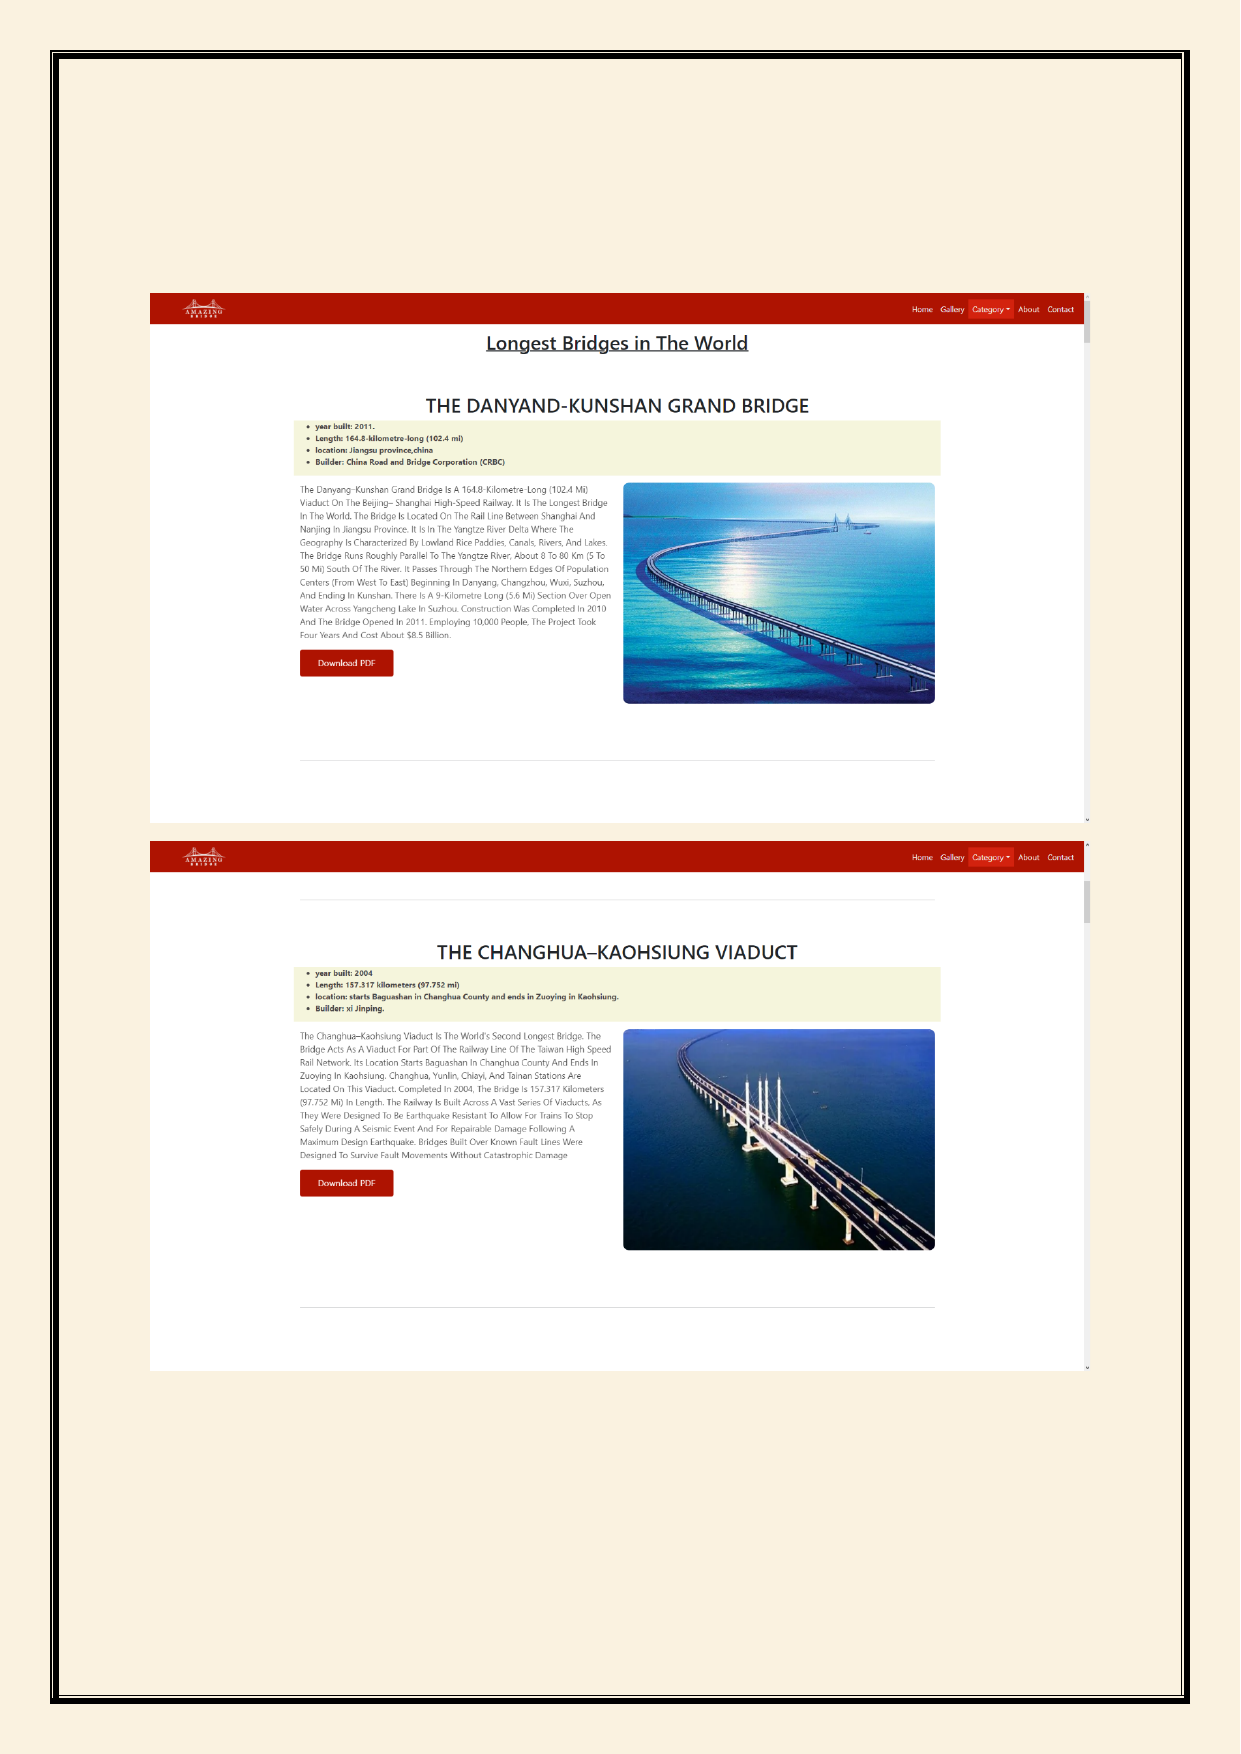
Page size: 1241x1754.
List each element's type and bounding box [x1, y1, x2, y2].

picture [150, 841, 1091, 1371]
picture [150, 293, 1091, 823]
